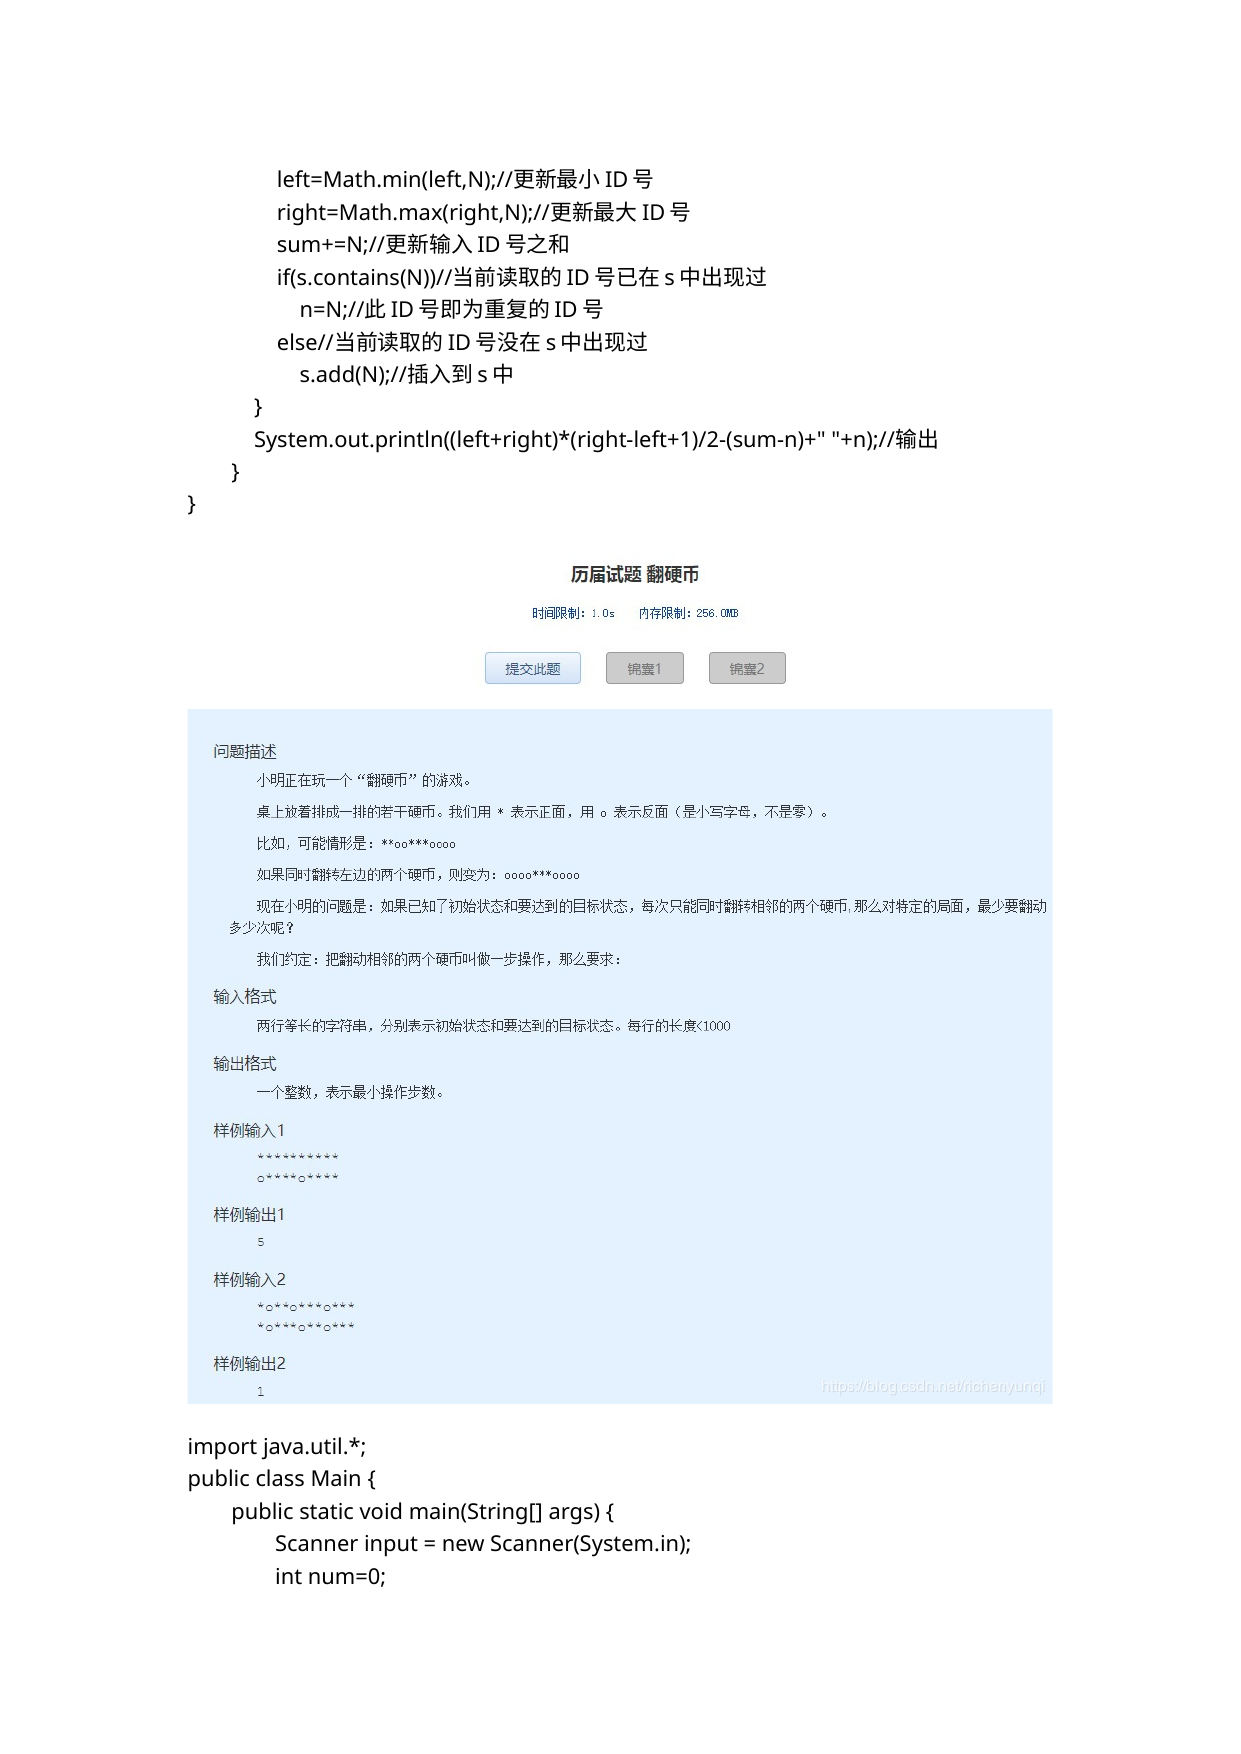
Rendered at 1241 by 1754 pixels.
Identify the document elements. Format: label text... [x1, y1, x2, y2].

text Scanner input = new Scanner(System.in); [187, 1527, 1053, 1559]
text import java.util.*; [187, 1429, 1053, 1462]
text right=Math.max(right,N);//更新最大ID号 [187, 194, 1053, 227]
picture [187, 552, 1053, 1404]
text public static void main(String[] args) { [187, 1494, 1053, 1527]
text else//当前读取的ID号没在s中出现过 [187, 324, 1053, 357]
text if(s.contains(N))//当前读取的ID号已在s中出现过 [187, 259, 1053, 292]
text } [187, 454, 1053, 487]
text int num=0; [187, 1559, 1053, 1592]
text public class Main { [187, 1462, 1053, 1494]
text left=Math.min(left,N);//更新最小ID号 [187, 162, 1053, 194]
text System.out.println((left+right)*(right-left+1)/2-(sum-n)+" "+n);//输出 [187, 422, 1053, 454]
text } [187, 389, 1053, 422]
text } [187, 487, 1053, 519]
text s.add(N);//插入到s中 [187, 357, 1053, 389]
text sum+=N;//更新输入ID号之和 [187, 227, 1053, 259]
text n=N;//此ID号即为重复的ID号 [187, 292, 1053, 324]
